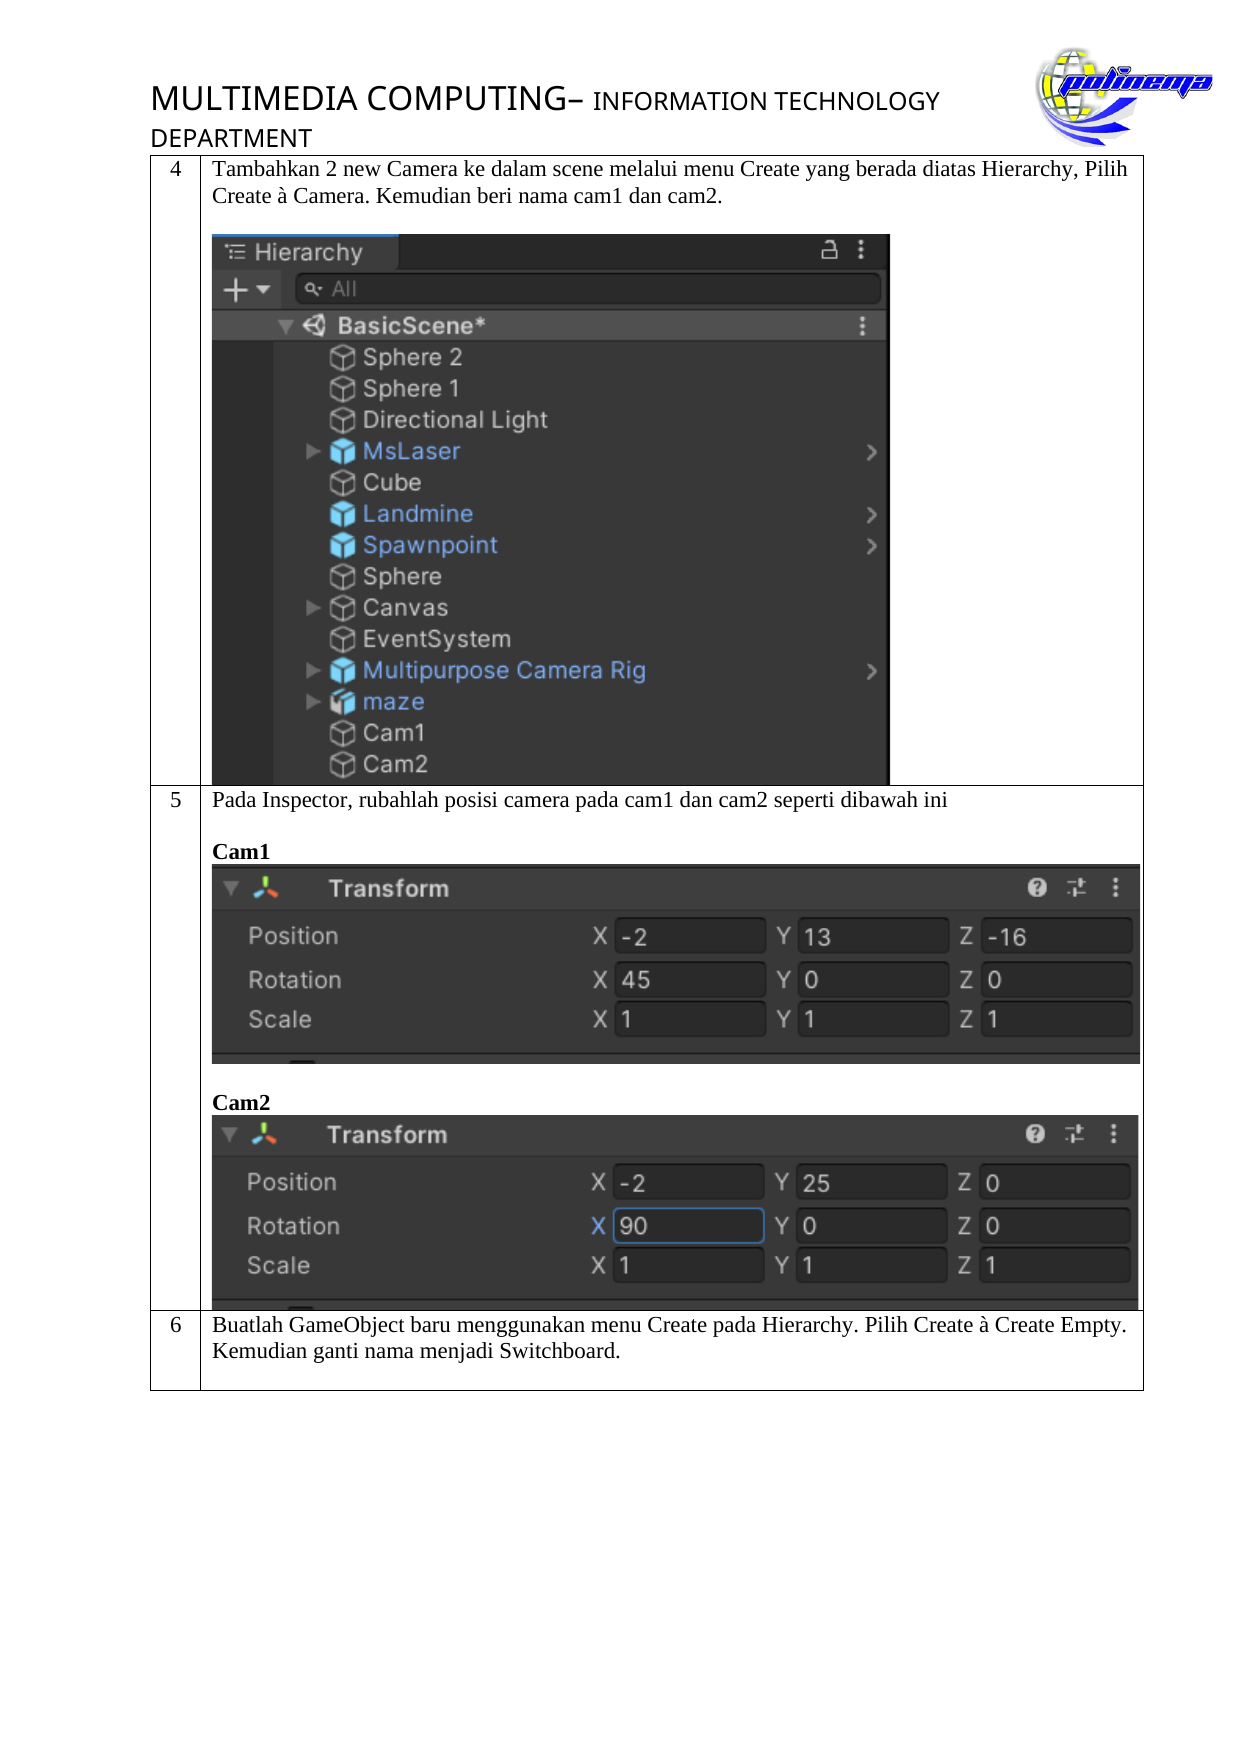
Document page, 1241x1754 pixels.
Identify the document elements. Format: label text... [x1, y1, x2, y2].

picture [211, 864, 1141, 1064]
picture [211, 234, 890, 785]
table_cell Pada Inspector, rubahlah posisi camera pada cam1 dan cam2 seperti dibawah ini Cam1 Cam2 [201, 786, 1143, 1309]
picture [211, 1115, 1139, 1310]
picture [1034, 46, 1212, 147]
table_cell 6 [151, 1311, 200, 1390]
table_cell Buatlah GameObject baru menggunakan menu Create pada Hierarchy. Pilih Create à Create Empty. Kemudian ganti nama menjadi Switchboard. [201, 1311, 1143, 1390]
table_cell 5 [151, 786, 200, 1309]
table_cell 4 [151, 156, 200, 784]
table_cell Tambahkan 2 new Camera ke dalam scene melalui menu Create yang berada diatas Hierarchy, Pilih Create à Camera. Kemudian beri nama cam1 dan cam2. [201, 156, 1143, 784]
